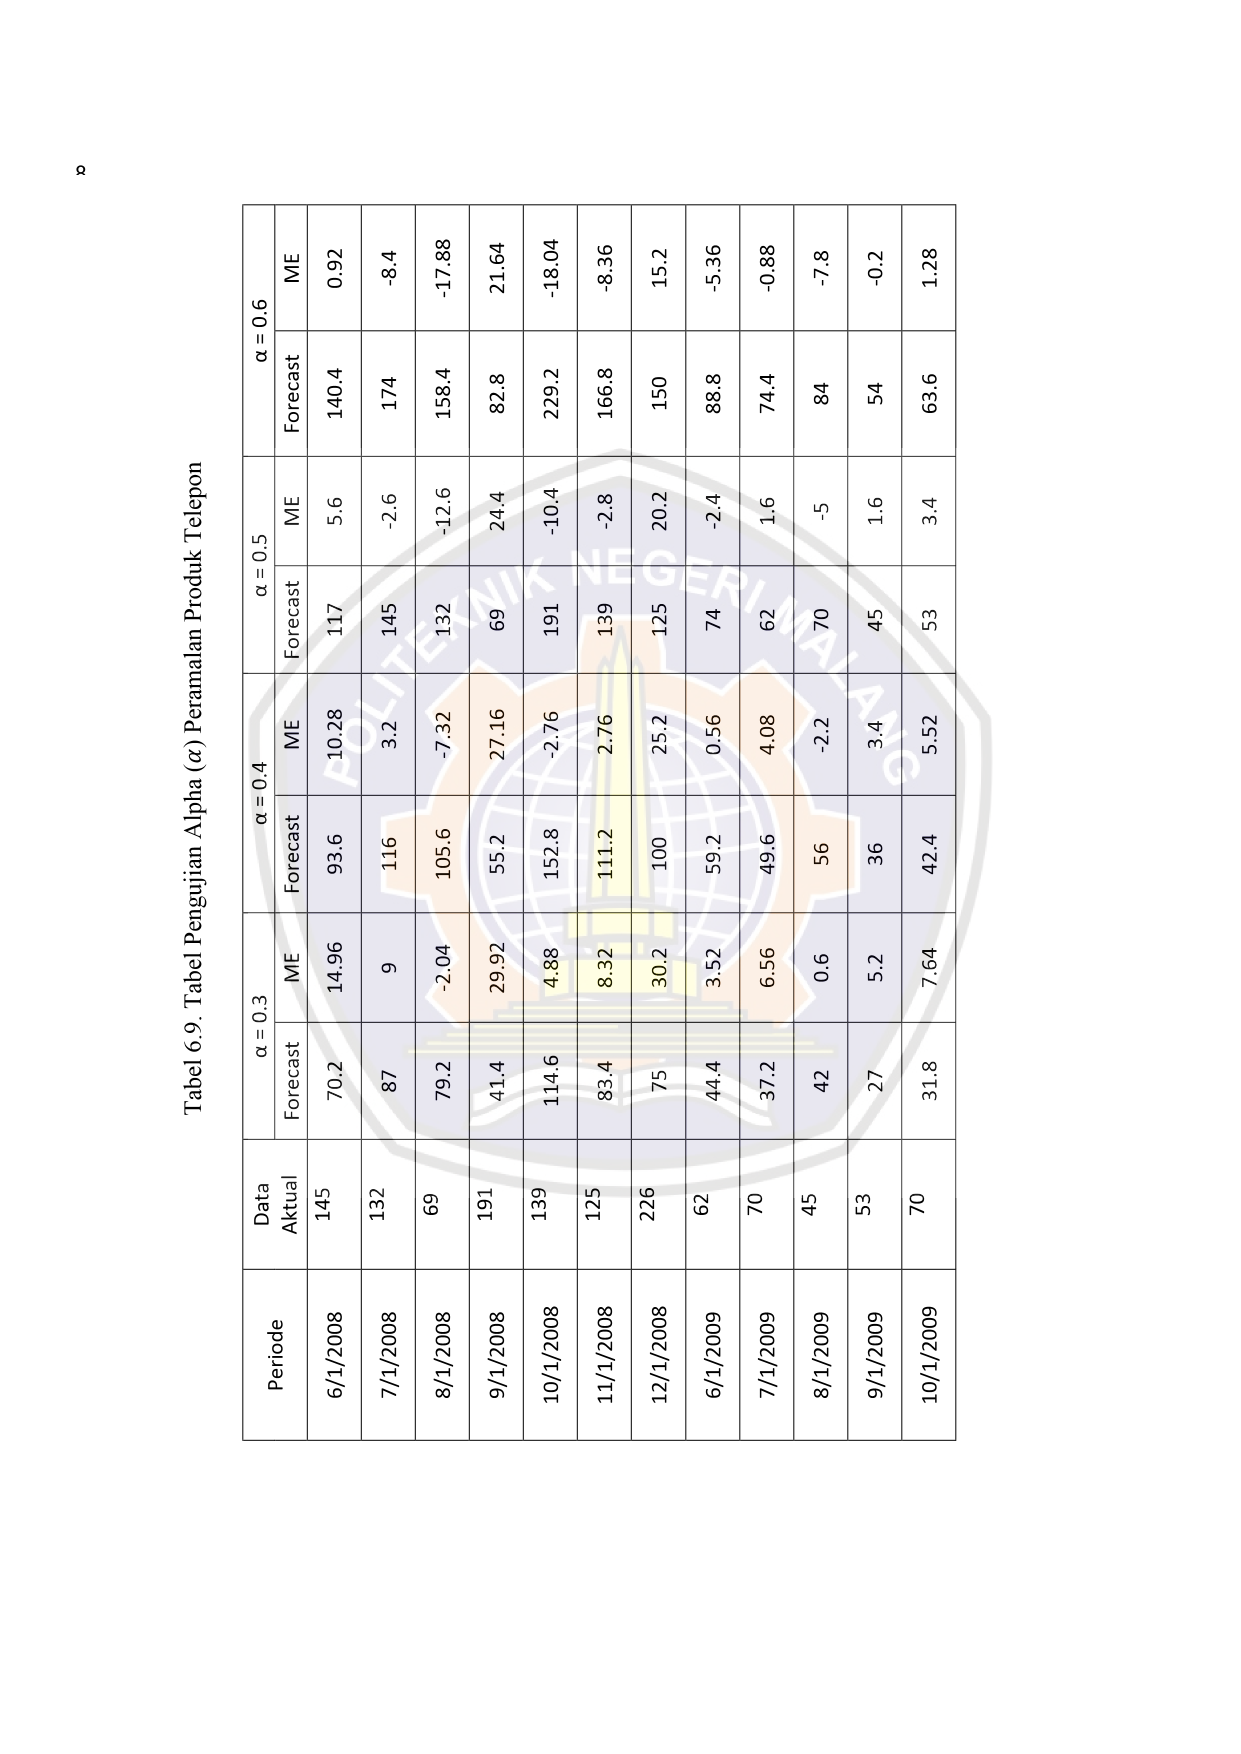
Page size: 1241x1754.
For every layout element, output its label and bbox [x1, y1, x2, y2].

picture [182, 203, 993, 1441]
